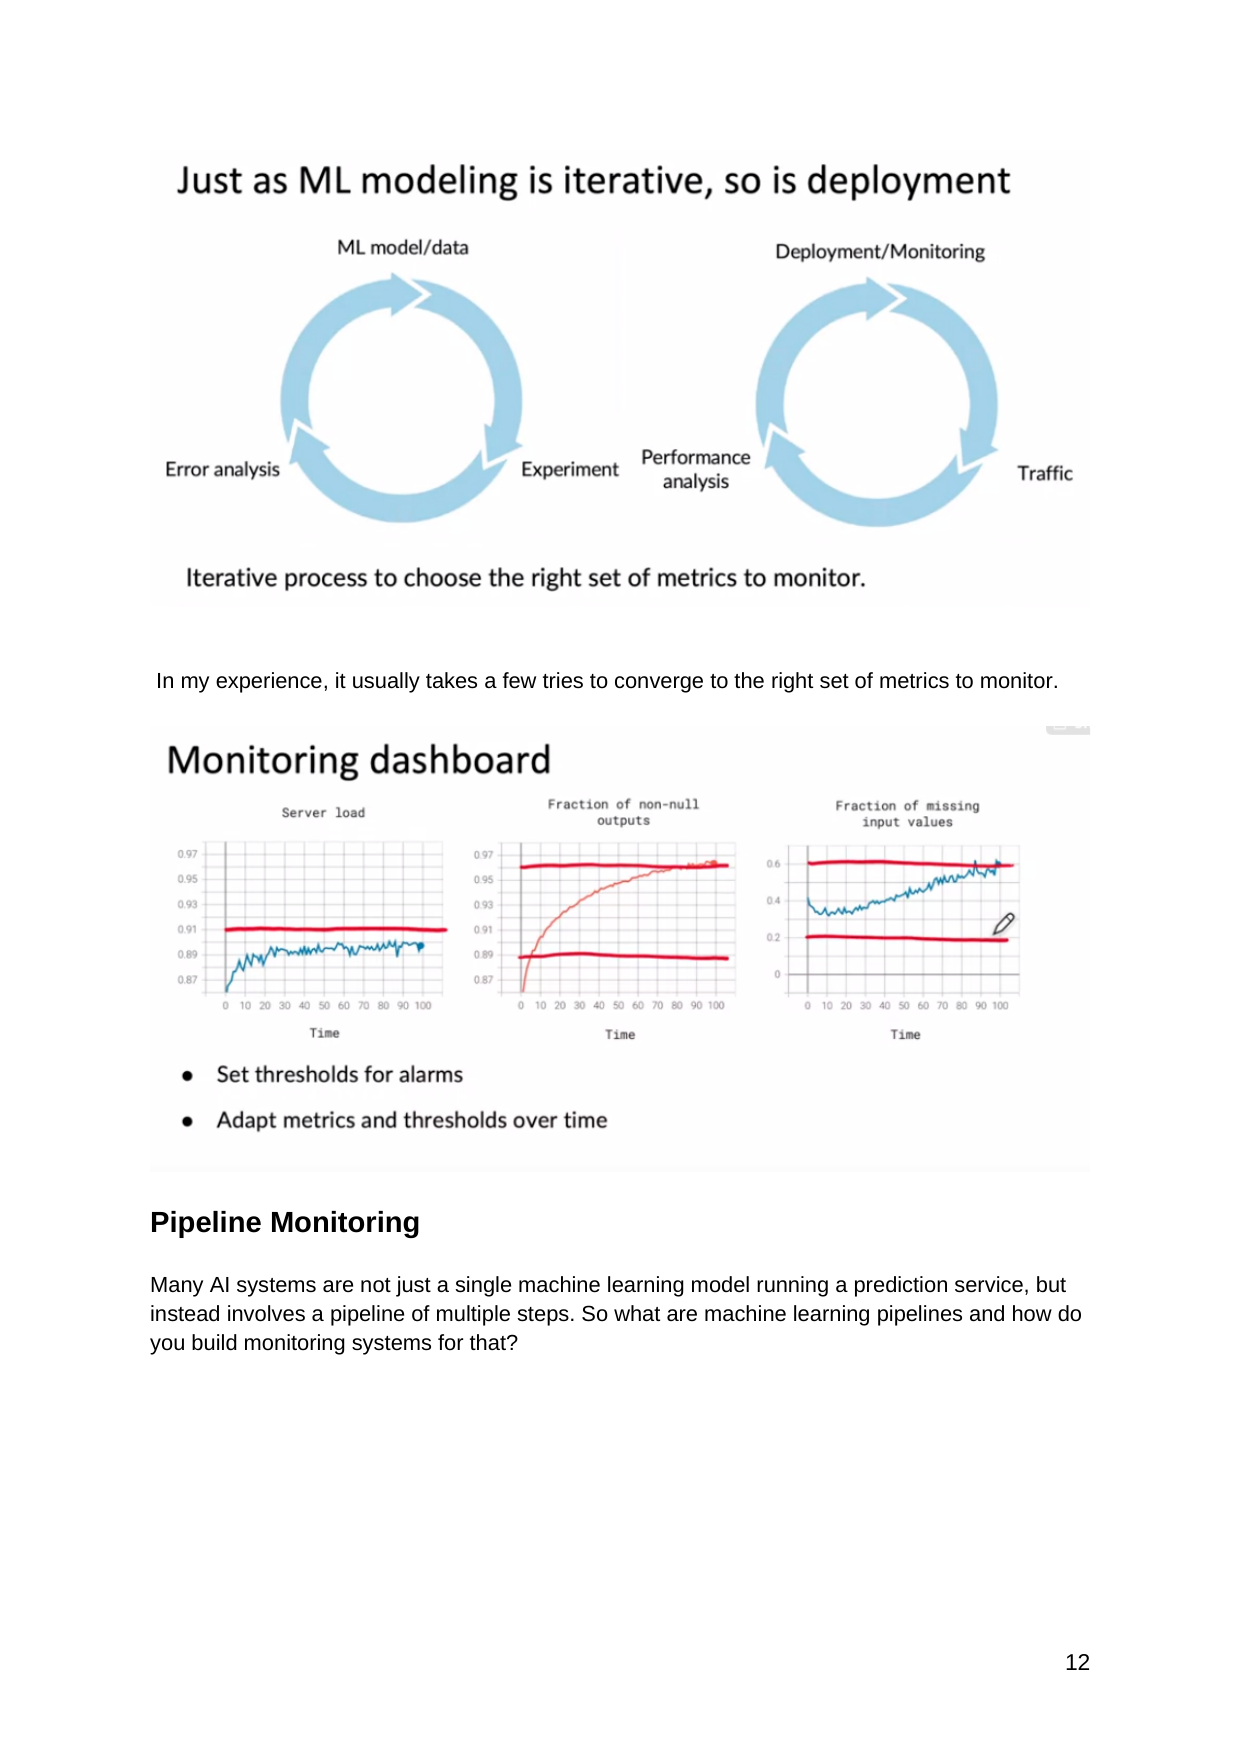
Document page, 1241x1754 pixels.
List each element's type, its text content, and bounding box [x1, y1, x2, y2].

text In my experience, it usually takes a few tries to converge to the right set of metrics to monitor. [150, 668, 1090, 693]
text Many AI systems are not just a single machine learning model running a prediction service, but instead involves a pipeline of multiple steps. So what are machine learning pipelines and how do you build monitoring systems for that? [150, 1272, 1090, 1355]
text Pipeline Monitoring [150, 1204, 1090, 1238]
picture [150, 150, 1091, 607]
picture [150, 726, 1091, 1172]
